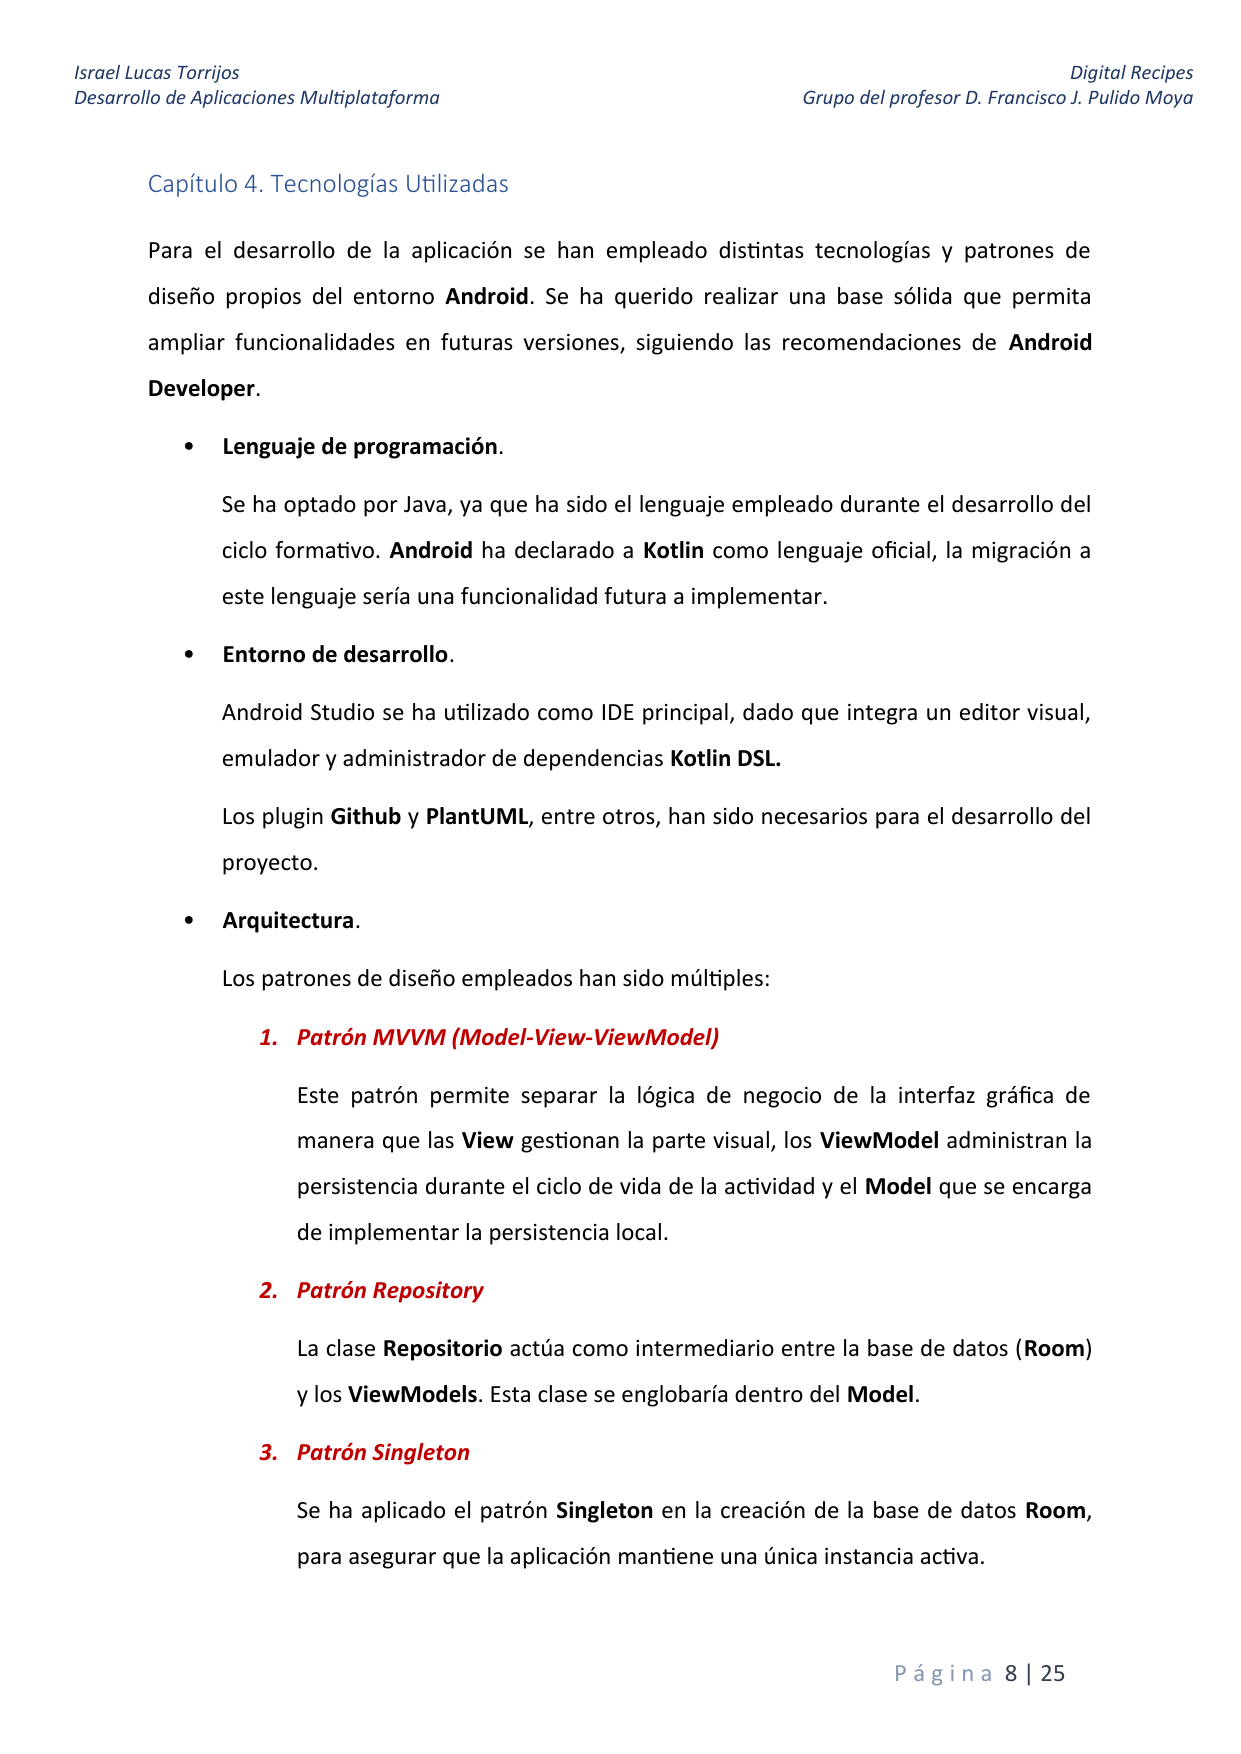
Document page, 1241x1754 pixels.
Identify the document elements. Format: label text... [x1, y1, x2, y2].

text Lenguaje de programación. [185, 430, 1092, 461]
text Este patrón permite separar la lógica de negocio de la interfaz gráfica de manera que las View gestionan la parte visual, los ViewModel administran la persistencia durante el ciclo de vida de la actividad y el Model que se encarga de implementar la persistencia local. [297, 1079, 1092, 1247]
text Los plugin Github y PlantUML, entre otros, han sido necesarios para el desarrollo del proyecto. [222, 800, 1092, 876]
text Se ha aplicado el patrón Singleton en la creación de la base de datos Room, para asegurar que la aplicación mantiene una única instancia activa. [297, 1495, 1092, 1571]
text Se ha optado por Java, ya que ha sido el lenguaje empleado durante el desarrollo del ciclo formativo. Android ha declarado a Kotlin como lenguaje oficial, la migración a este lenguaje sería una funcionalidad futura a implementar. [222, 488, 1092, 610]
text Los patrones de diseño empleados han sido múltiples: [222, 962, 1092, 993]
text Para el desarrollo de la aplicación se han empleado distintas tecnologías y patrones de diseño propios del entorno Android. Se ha querido realizar una base sólida que permita ampliar funcionalidades en futuras versiones, siguiendo las recomendaciones de Android Developer. [148, 235, 1092, 402]
subtitle Capítulo 4. Tecnologías Utilizadas [148, 166, 1092, 199]
text Arquitectura. [185, 904, 1092, 935]
list Patrón Repository [259, 1274, 1092, 1305]
text Android Studio se ha utilizado como IDE principal, dado que integra un editor visual, emulador y administrador de dependencias Kotlin DSL. [222, 696, 1092, 772]
list Patrón MVVM (Model-View-ViewModel) [259, 1021, 1092, 1051]
text Entorno de desarrollo. [185, 638, 1092, 668]
list Patrón Singleton [259, 1436, 1092, 1467]
text La clase Repositorio actúa como intermediario entre la base de datos (Room) y los ViewModels. Esta clase se englobaría dentro del Model. [297, 1332, 1092, 1409]
